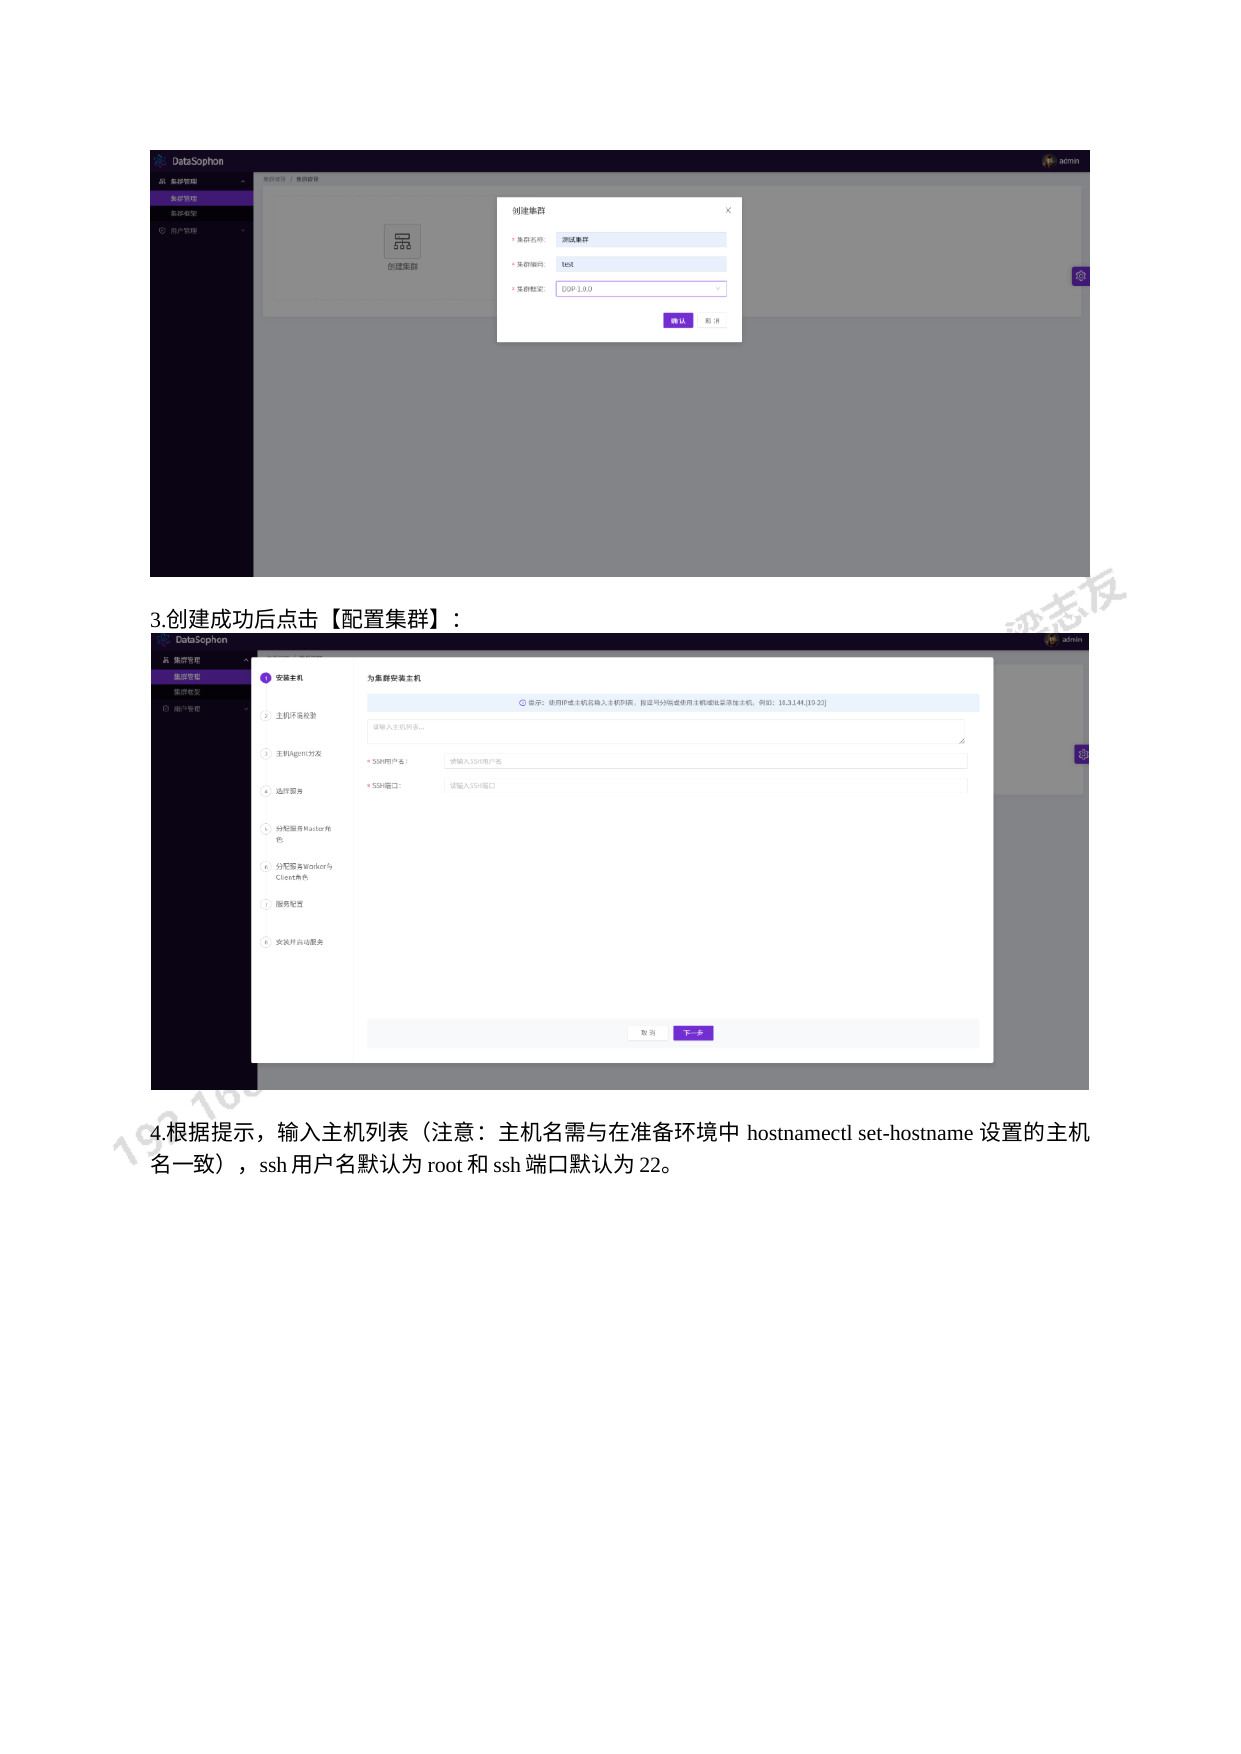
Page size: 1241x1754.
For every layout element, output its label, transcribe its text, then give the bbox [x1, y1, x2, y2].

list 4.根据提示，输入主机列表（注意：主机名需与在准备环境中hostnamectl set-hostname 设置的主机名一致），ssh用户名默认为root和ssh端口默认为22。 [150, 1115, 1090, 1178]
picture [150, 633, 1089, 1090]
list 3.创建成功后点击【配置集群】： [150, 602, 1090, 634]
picture [150, 150, 1090, 577]
